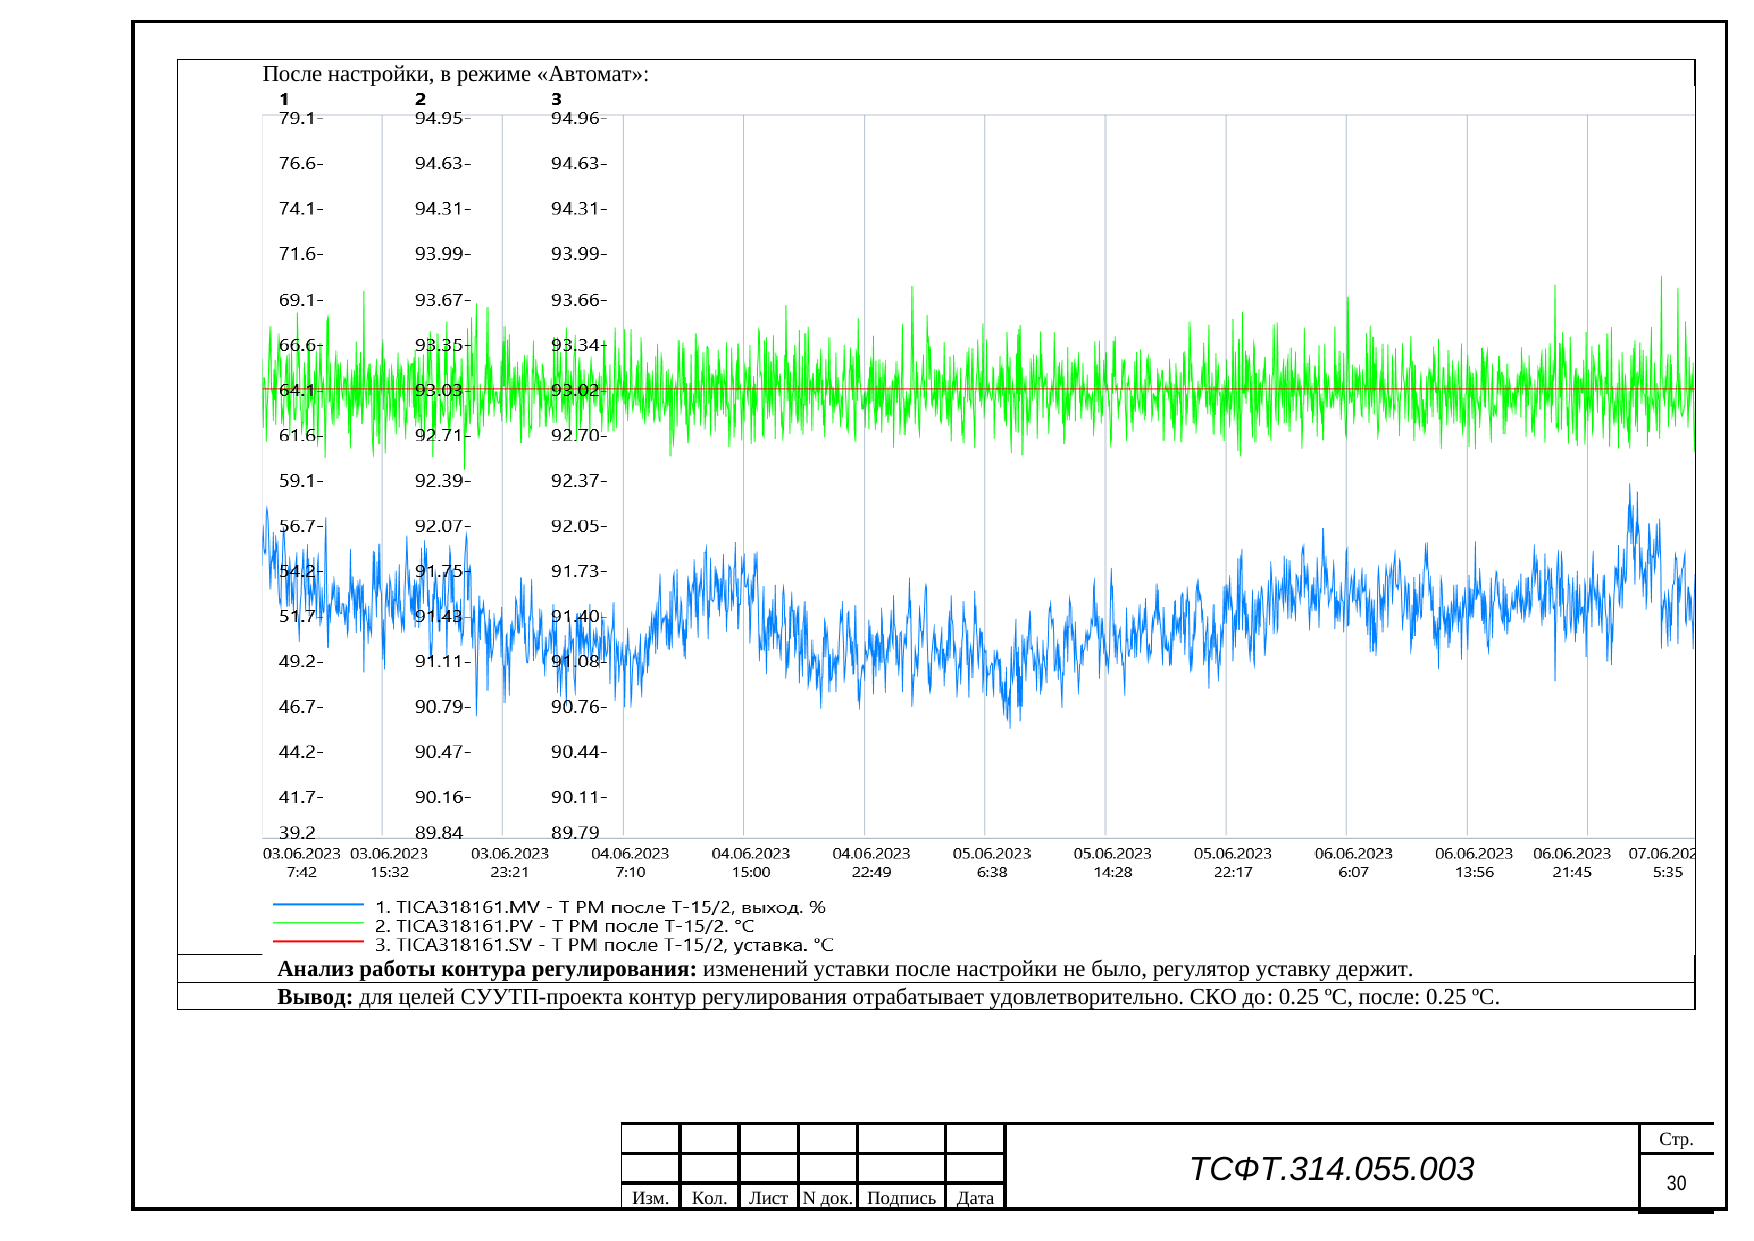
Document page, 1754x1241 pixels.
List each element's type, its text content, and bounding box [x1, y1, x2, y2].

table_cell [178, 60, 1694, 954]
table_cell Вывод: для целей СУУТП-проекта контур регулирования отрабатывает удовлетворительно. СКО до: 0.25 ºC, после: 0.25 ºC. [178, 983, 1694, 1009]
picture [262, 86, 1695, 955]
table_cell Анализ работы контура регулирования: изменений уставки после настройки не было, регулятор уставку держит. [178, 955, 1694, 982]
